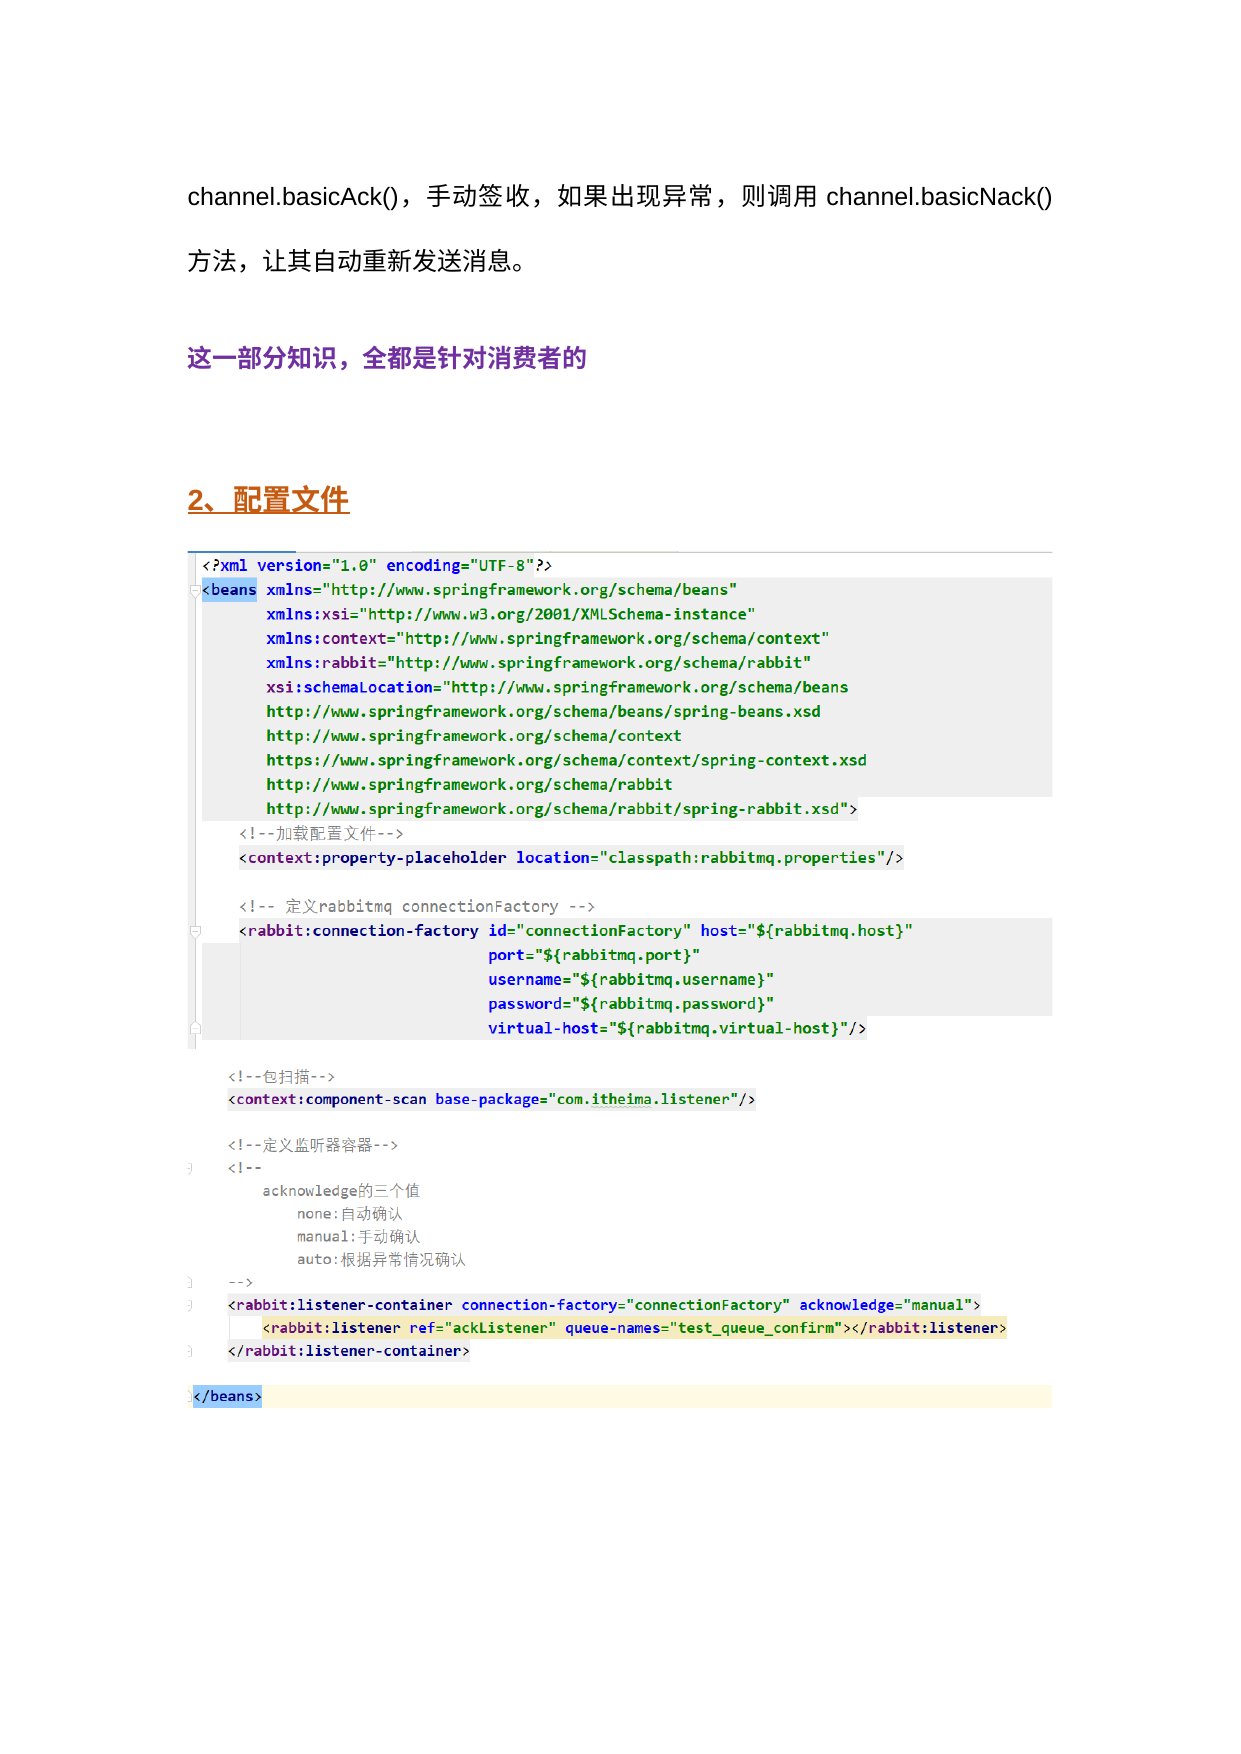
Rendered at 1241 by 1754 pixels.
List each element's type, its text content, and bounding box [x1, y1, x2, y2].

text 这一部分知识，全都是针对消费者的 [187, 324, 1053, 389]
picture [187, 551, 1053, 1049]
text channel.basicAck()，手动签收，如果出现异常，则调用channel.basicNack()方法，让其自动重新发送消息。 [187, 162, 1053, 292]
subtitle 2、配置文件 [187, 465, 1053, 530]
picture [187, 1063, 1053, 1412]
